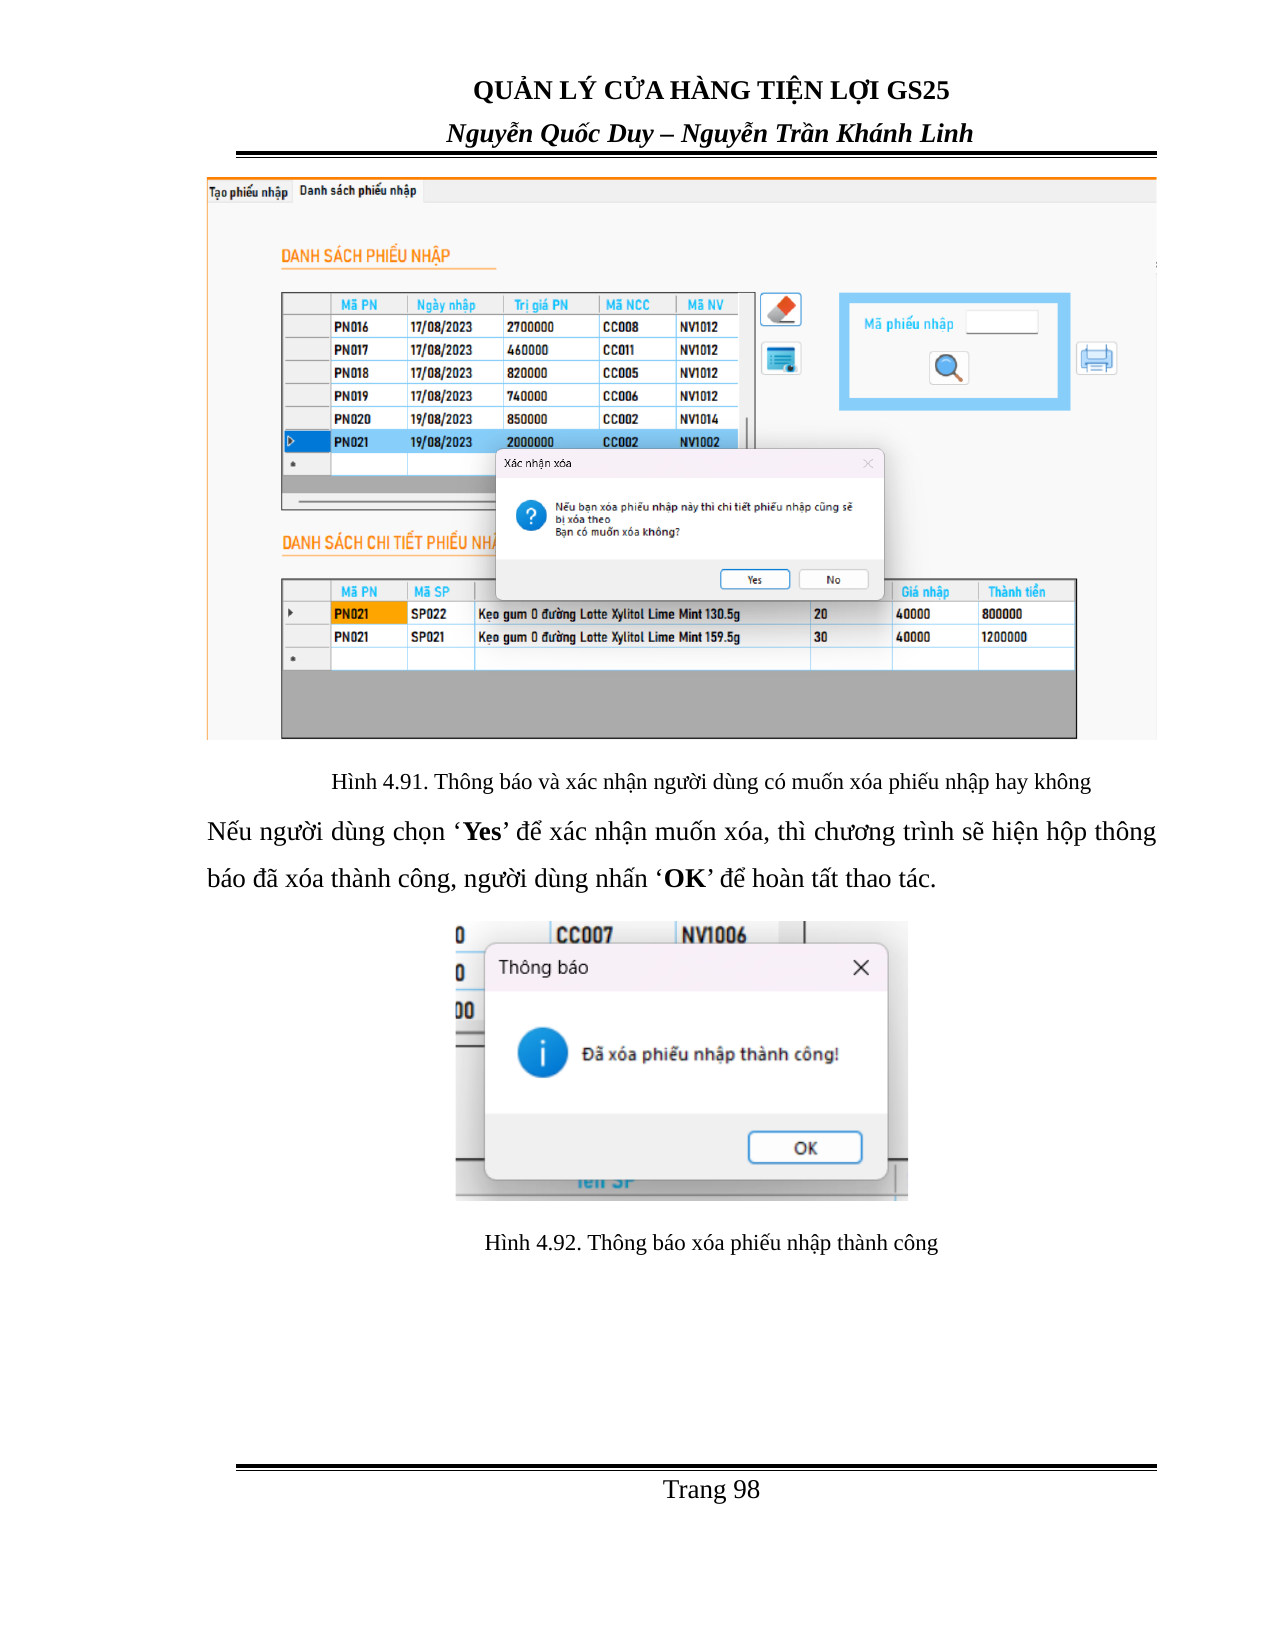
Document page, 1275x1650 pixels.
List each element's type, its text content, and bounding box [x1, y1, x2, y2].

picture [455, 921, 909, 1201]
picture [206, 177, 1157, 740]
text Nếu người dùng chọn ‘Yes’ để xác nhận muốn xóa, thì chương trình sẽ hiện hộp thông báo đã xóa thành công, người dùng nhấn ‘OK’ để hoàn tất thao tác. [207, 815, 1157, 893]
